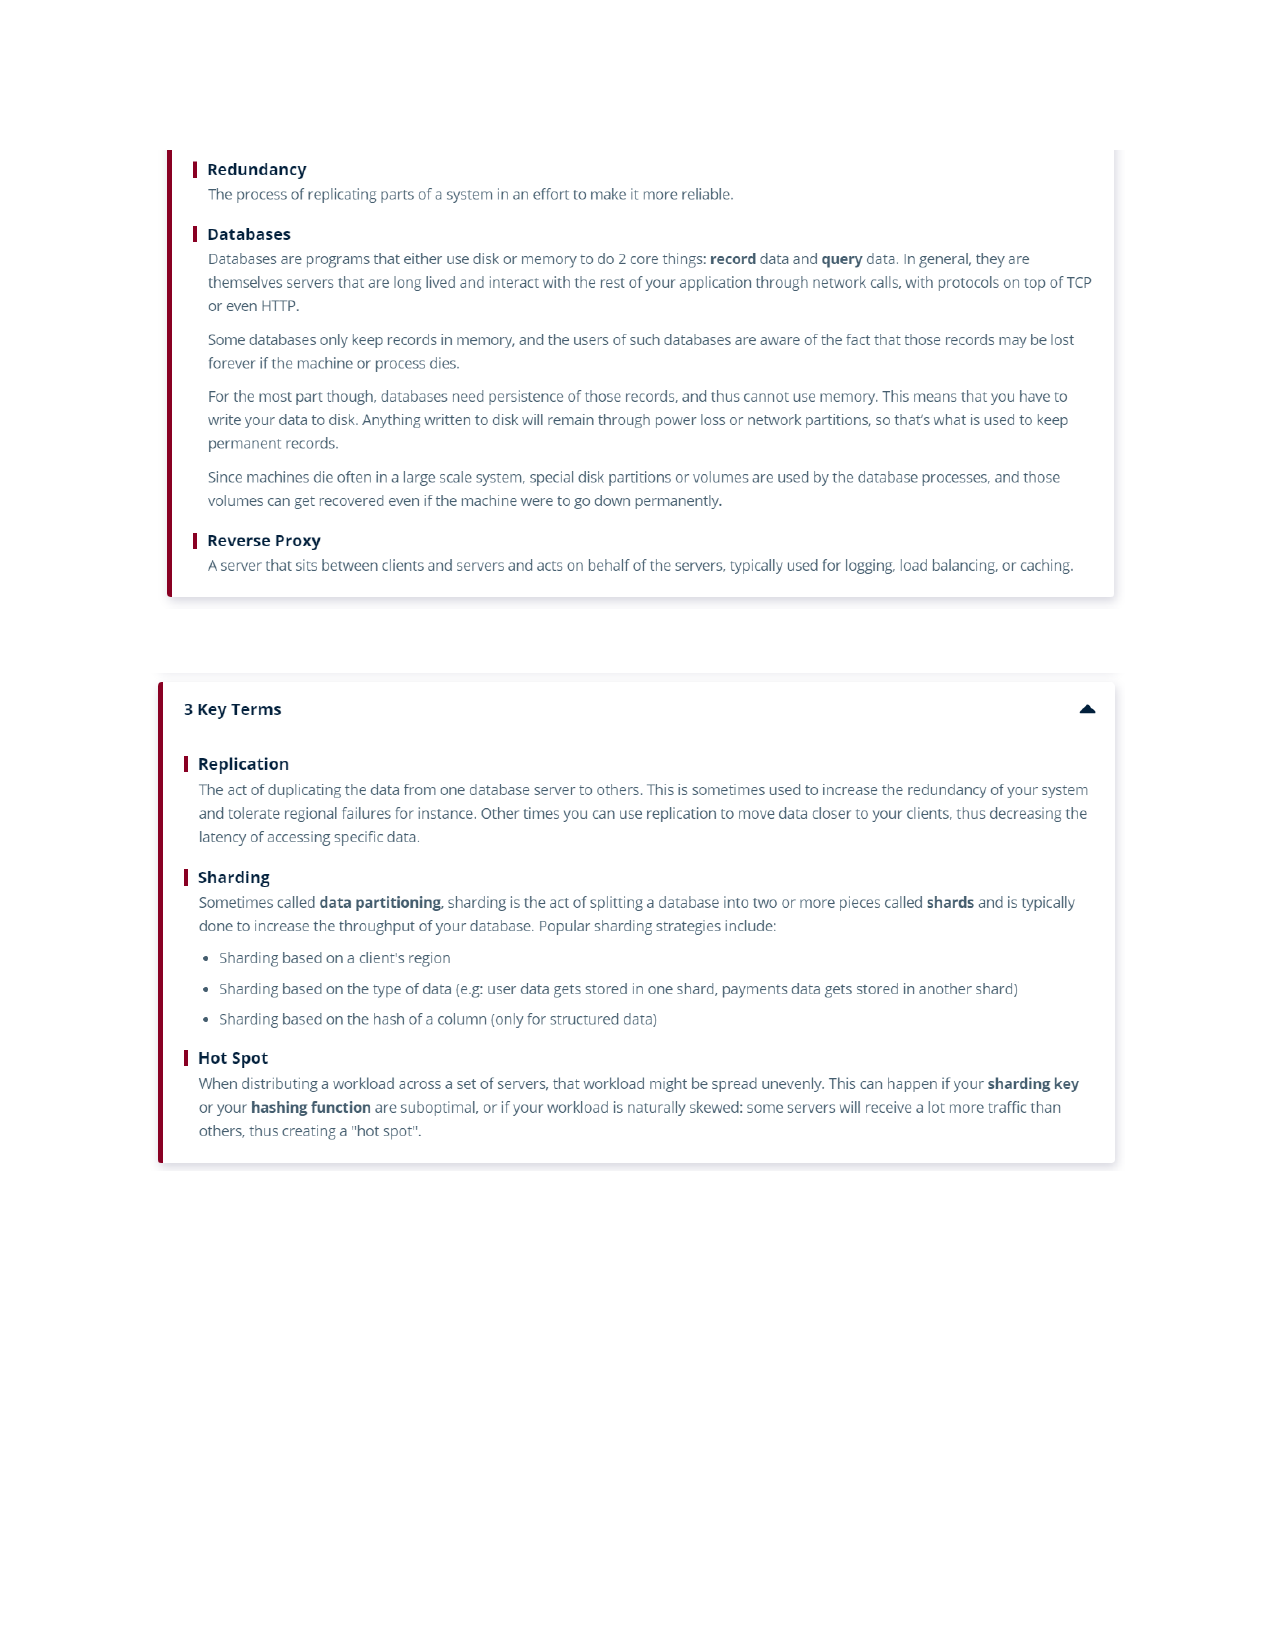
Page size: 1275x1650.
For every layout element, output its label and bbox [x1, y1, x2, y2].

picture [150, 150, 1125, 609]
picture [150, 673, 1125, 1171]
